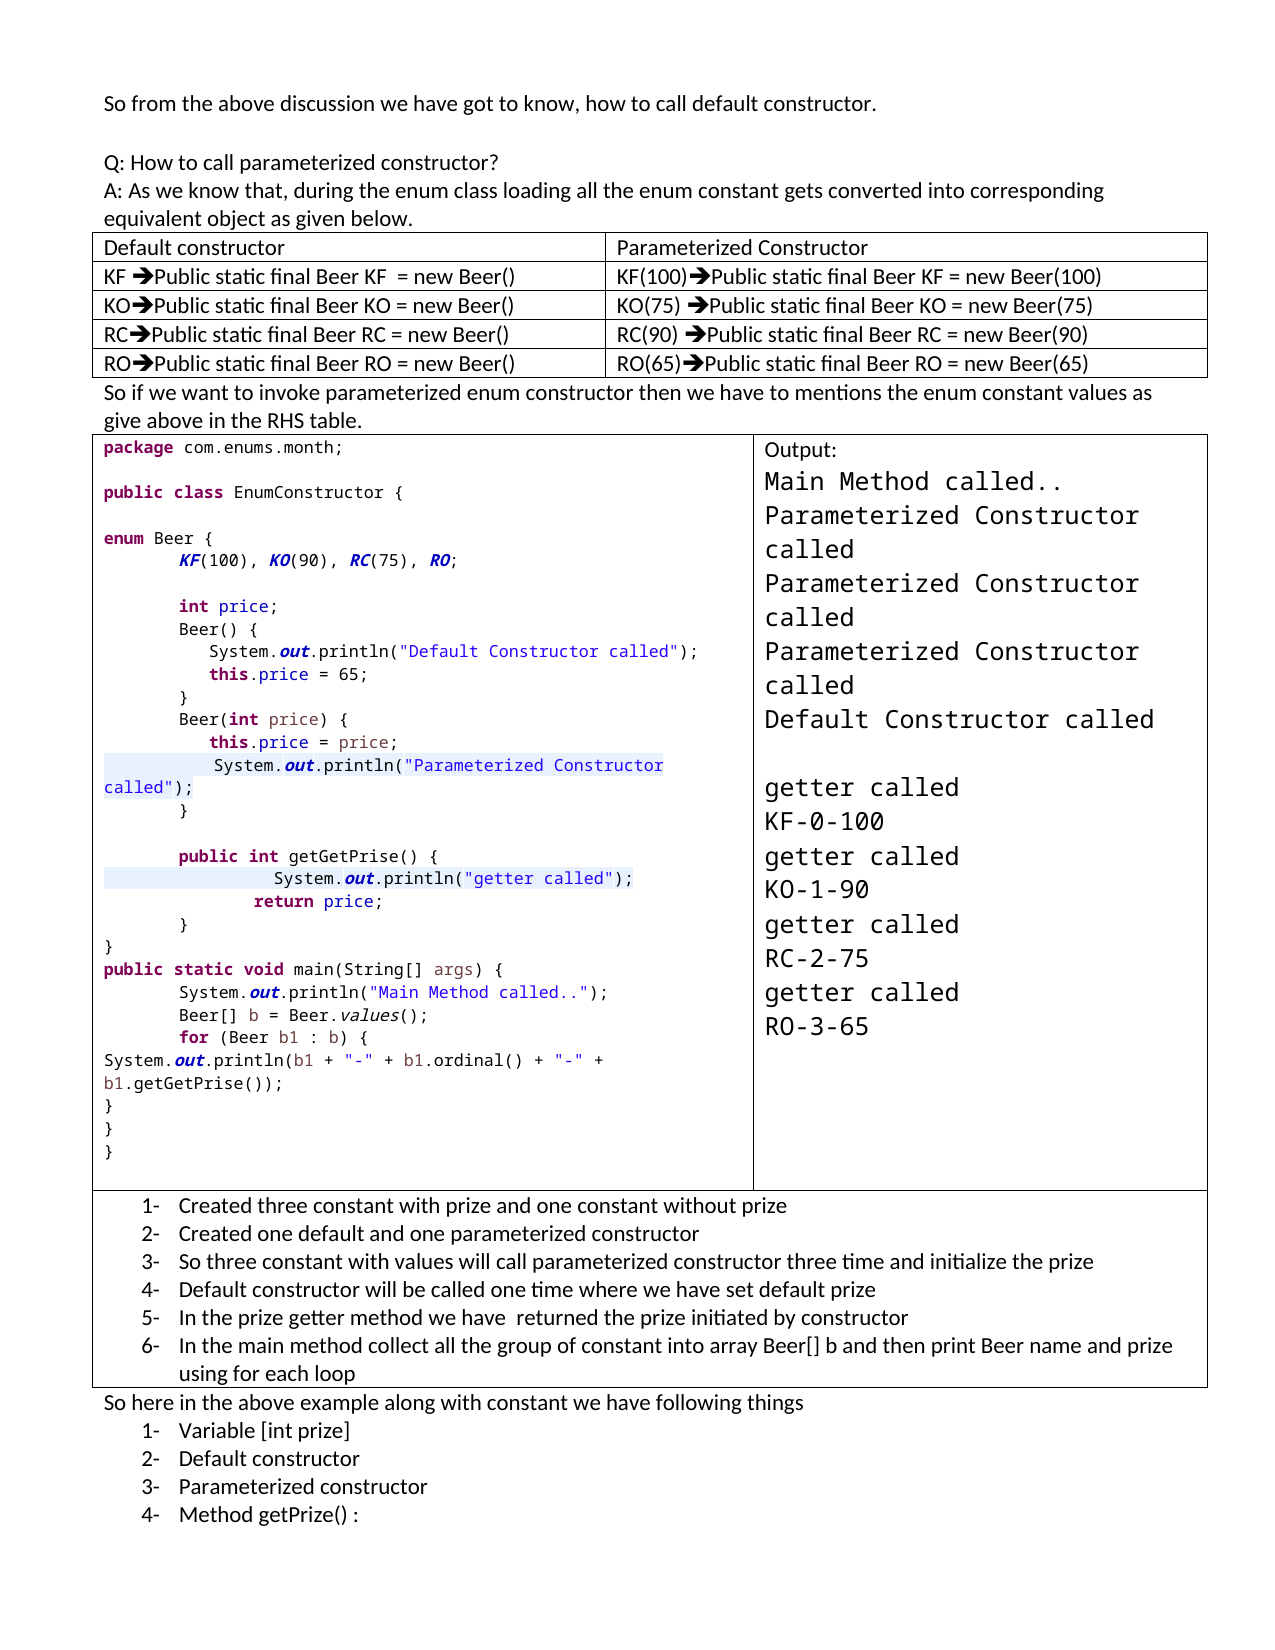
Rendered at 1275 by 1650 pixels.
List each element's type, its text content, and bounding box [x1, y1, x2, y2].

text A: As we know that, during the enum class loading all the enum constant gets converted into corresponding equivalent object as given below. [103, 176, 1196, 232]
table_cell RO(65)Public static final Beer RO = new Beer(65) [606, 349, 1207, 377]
table_cell KOPublic static final Beer KO = new Beer() [93, 291, 605, 319]
text So from the above discussion we have got to know, how to call default constructor. [103, 89, 1196, 117]
table_header Default constructor [93, 233, 605, 261]
text So here in the above example along with constant we have following things [103, 1388, 1196, 1416]
list Method getPrize() : [141, 1500, 1196, 1528]
table_cell KO(75) Public static final Beer KO = new Beer(75) [606, 291, 1207, 319]
table_cell RCPublic static final Beer RC = new Beer() [93, 320, 605, 348]
table_header Parameterized Constructor [606, 233, 1207, 261]
table_header package com.enums.month; public class EnumConstructor { enum Beer { KF(100), KO(90), RC(75), RO; int price; Beer() { System.out.println("Default Constructor called"); this.price = 65; } Beer(int price) { this.price = price; System.out.println("Parameterized Constructor called"); } public int getGetPrise() { System.out.println("getter called"); return price; } } public static void main(String[] args) { System.out.println("Main Method called.."); Beer[] b = Beer.values(); for (Beer b1 : b) { System.out.println(b1 + "-" + b1.ordinal() + "-" + b1.getGetPrise()); } } } [93, 435, 753, 1190]
list Default constructor [141, 1444, 1196, 1472]
table_cell ROPublic static final Beer RO = new Beer() [93, 349, 605, 377]
list Variable [int prize] [141, 1416, 1196, 1444]
table_cell KF(100)Public static final Beer KF = new Beer(100) [606, 262, 1207, 290]
table_cell KF Public static final Beer KF = new Beer() [93, 262, 605, 290]
table_cell Created three constant with prize and one constant without prize Created one default and one parameterized constructor So three constant with values will call parameterized constructor three time and initialize the prize Default constructor will be called one time where we have set default prize In the prize getter method we have returned the prize initiated by constructor In the main method collect all the group of constant into array Beer[] b and then print Beer name and prize using for each loop [93, 1191, 1207, 1387]
list Parameterized constructor [141, 1472, 1196, 1500]
table_cell RC(90) Public static final Beer RC = new Beer(90) [606, 320, 1207, 348]
text Q: How to call parameterized constructor? [103, 148, 1196, 176]
table_header Output: Main Method called.. Parameterized Constructor called Parameterized Constructor called Parameterized Constructor called Default Constructor called getter called KF-0-100 getter called KO-1-90 getter called RC-2-75 getter called RO-3-65 [754, 435, 1207, 1190]
text So if we want to invoke parameterized enum constructor then we have to mentions the enum constant values as give above in the RHS table. [103, 378, 1196, 434]
